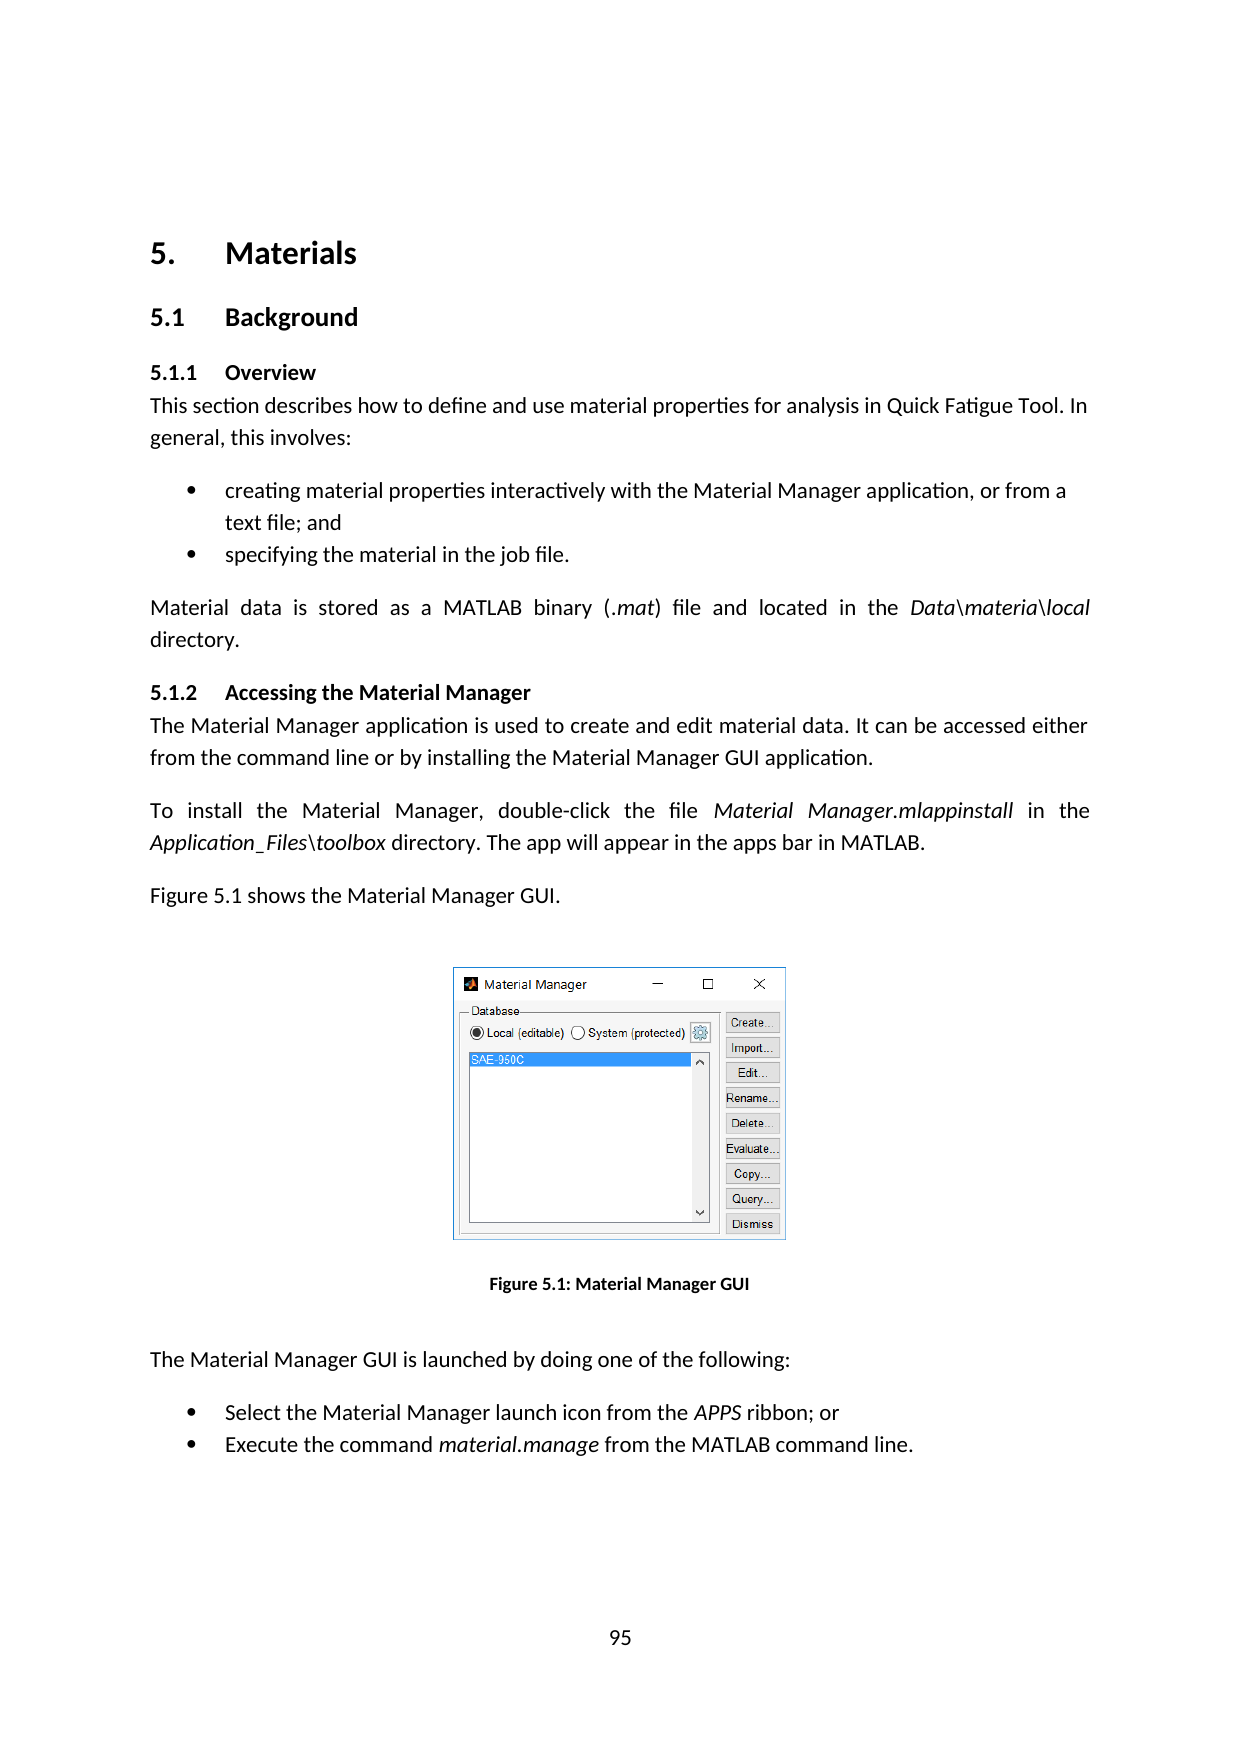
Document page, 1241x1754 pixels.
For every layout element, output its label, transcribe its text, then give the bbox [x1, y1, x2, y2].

text The Material Manager application is used to create and edit material data. It can be accessed either from the command line or by installing the Material Manager GUI application. [150, 711, 1090, 771]
text Material data is stored as a MATLAB binary (.mat) file and located in the Data\materia\local directory. [150, 593, 1090, 653]
subtitle 5. Materials [150, 232, 1090, 273]
text The Material Manager GUI is launched by doing one of the following: [150, 987, 1090, 1373]
subtitle 5.1 Background [150, 300, 1090, 333]
text To install the Material Manager, double-click the file Material Manager.mlappinstall in the Application_Files\toolbox directory. The app will appear in the apps bar in MATLAB. [150, 796, 1090, 856]
text This section describes how to define and use material properties for analysis in Quick Fatigue Tool. In general, this involves: [150, 391, 1090, 451]
picture [453, 967, 786, 1240]
subtitle 5.1.2 Accessing the Material Manager [150, 678, 1090, 707]
list creating material properties interactively with the Material Manager application, or from a text file; and [187, 476, 1090, 536]
text Figure 5.1 shows the Material Manager GUI. [150, 881, 1090, 909]
list specifying the material in the job file. [187, 540, 1090, 568]
list Execute the command material.manage from the MATLAB command line. [187, 1430, 1090, 1458]
list Select the Material Manager launch icon from the APPS ribbon; or [187, 1398, 1090, 1426]
subtitle 5.1.1 Overview [150, 358, 1090, 387]
